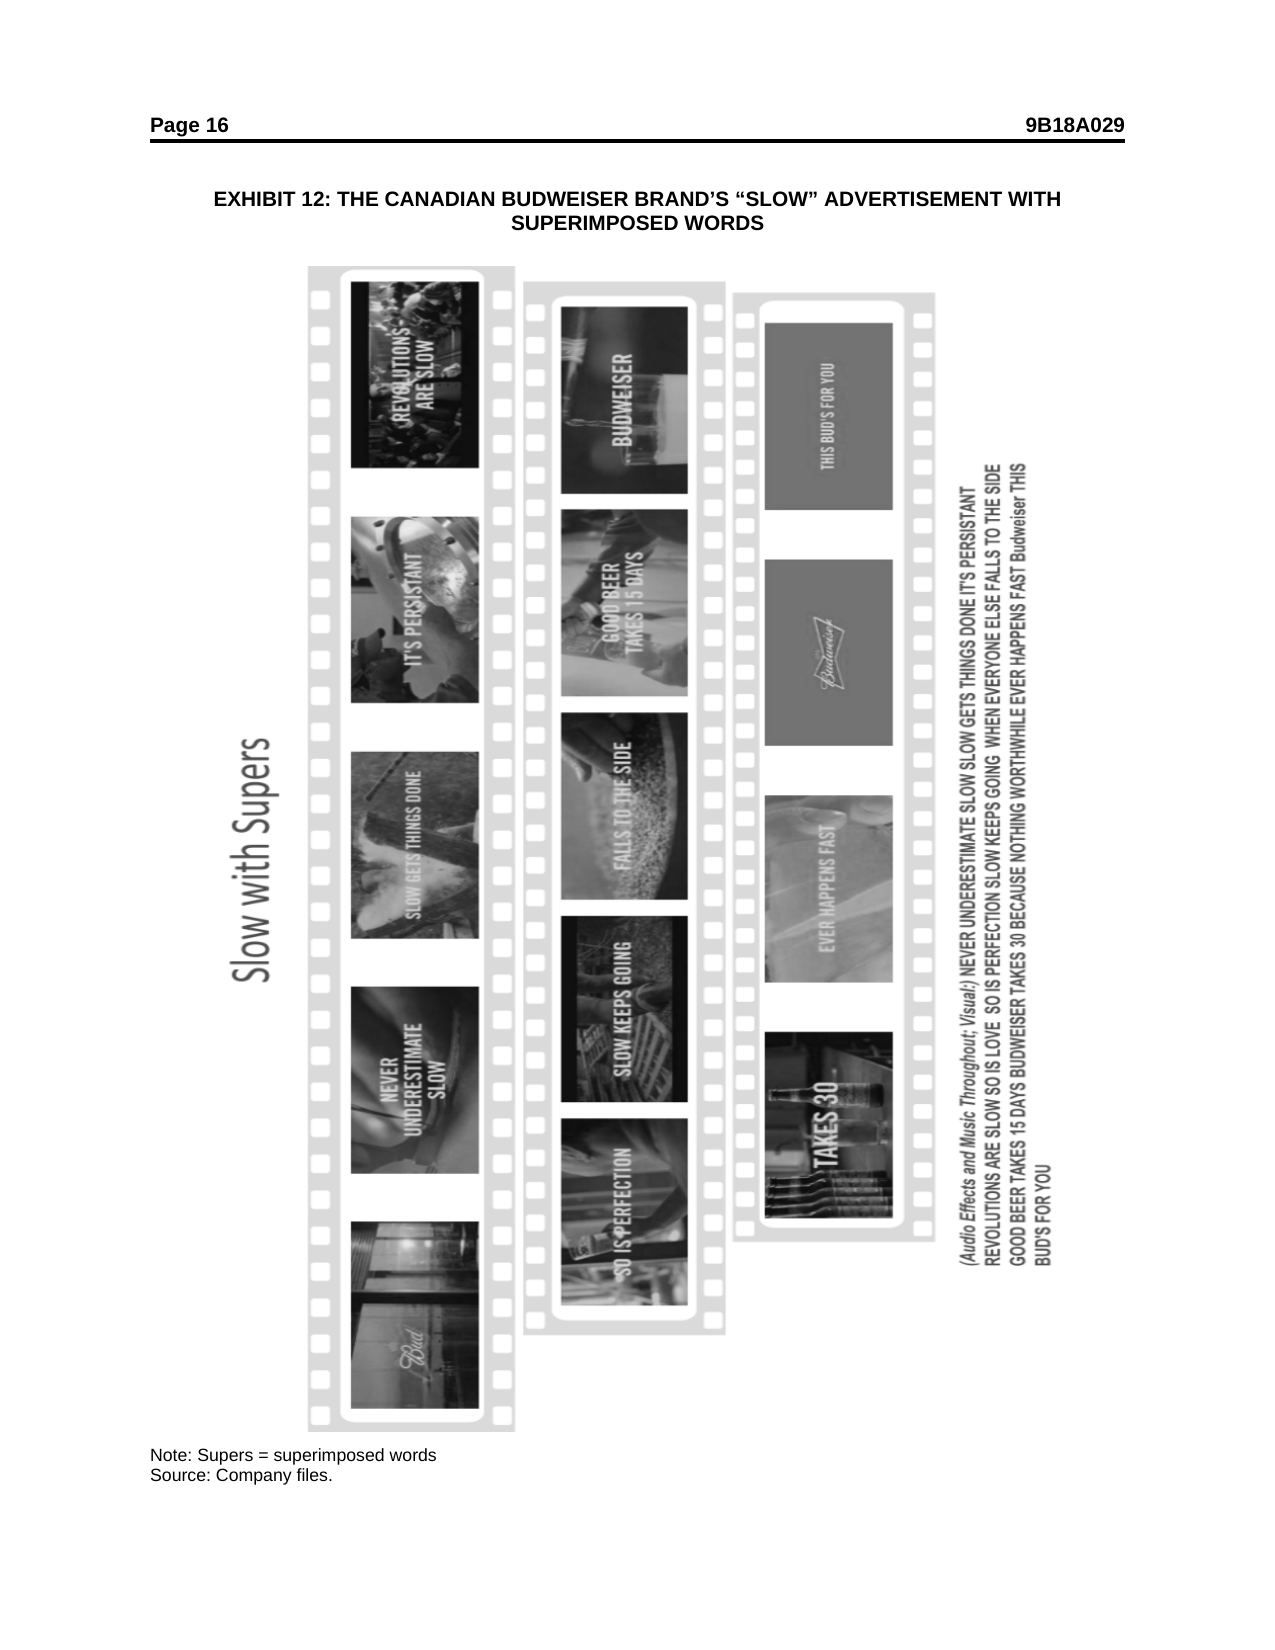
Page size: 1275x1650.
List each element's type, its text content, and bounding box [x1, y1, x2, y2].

text Exhibit 12: the canadian Budweiser brand’s “Slow” advertisement with superimposed words [150, 186, 1125, 234]
picture [200, 267, 1077, 1431]
text Source: Company files. [150, 1465, 1125, 1485]
text Note: Supers = superimposed words [150, 1444, 1125, 1465]
